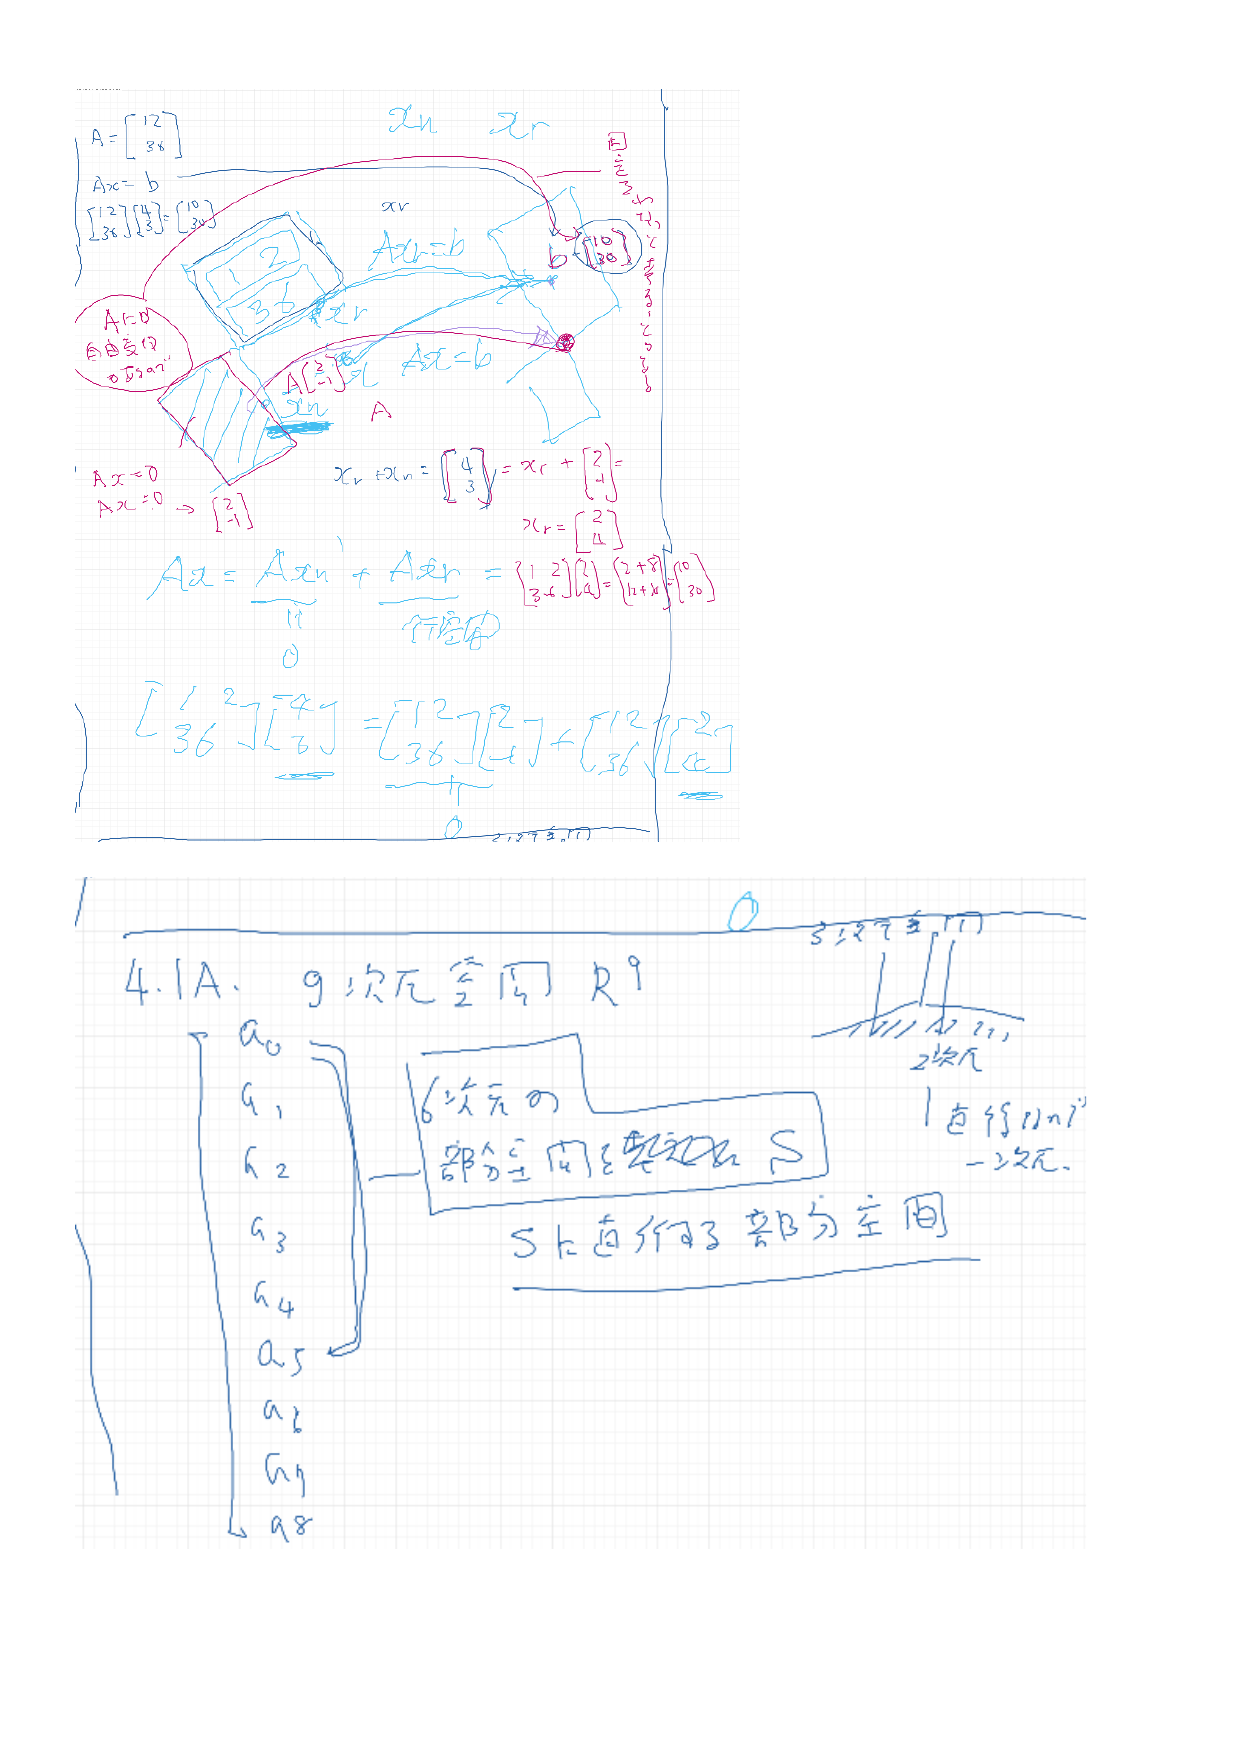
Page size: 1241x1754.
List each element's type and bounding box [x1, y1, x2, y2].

picture [75, 89, 740, 842]
picture [75, 877, 1087, 1549]
